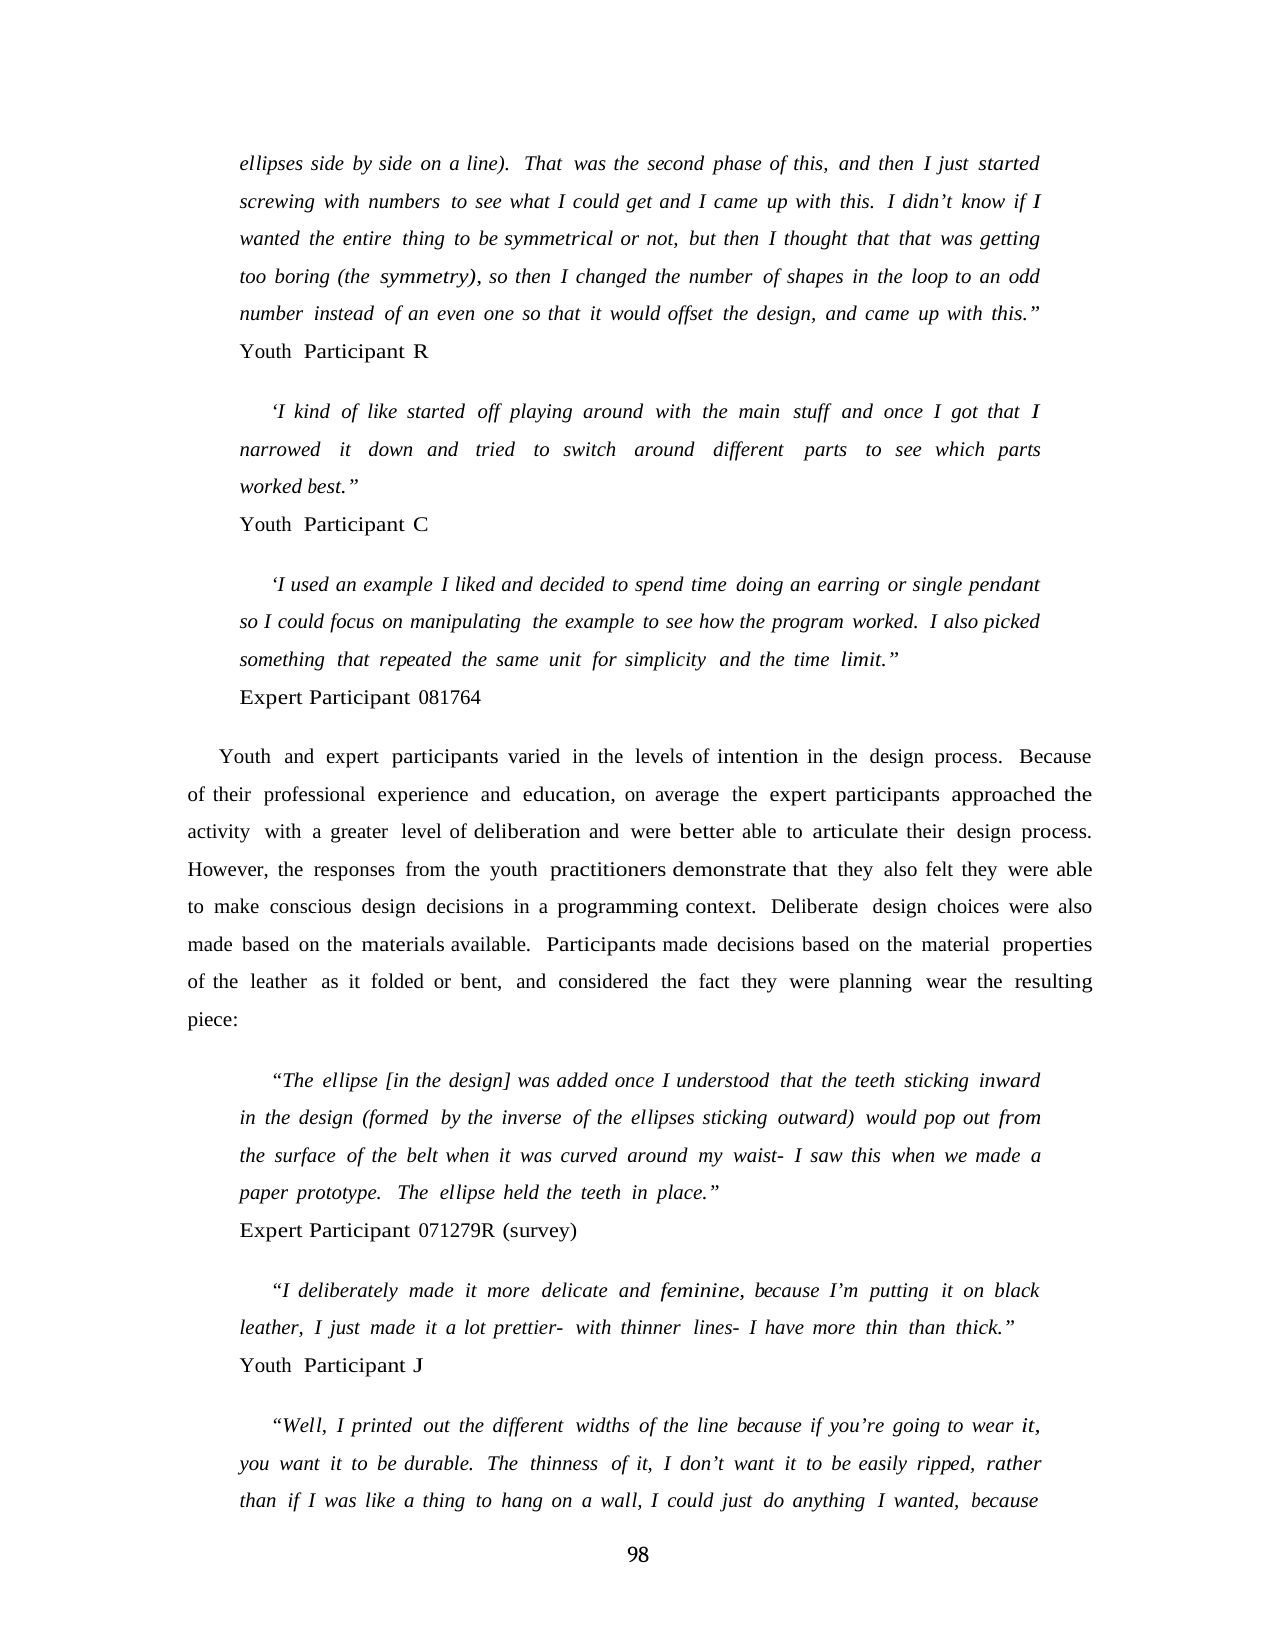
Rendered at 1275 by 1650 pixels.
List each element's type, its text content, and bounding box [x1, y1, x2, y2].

text “I deliberately made it more delicate and feminine, because I’m putting it on black leather, I just made it a lot prettier- with thinner lines- I have more thin than thick.” Youth Participant J [239, 1278, 1041, 1377]
text ‘I used an example I liked and decided to spend time doing an earring or single pendant so I could focus on manipulating the example to see how the program worked. I also picked something that repeated the same unit for simplicity and the time limit.” [239, 572, 1041, 671]
text Expert Participant 071279R (survey) [239, 1218, 582, 1242]
text ‘I kind of like started off playing around with the main stuff and once I got that I narrowed it down and tried to switch around different parts to see which parts worked best.” [239, 399, 1041, 498]
text “Well, I printed out the different widths of the line because if you’re going to wear it, you want it to be durable. The thinness of it, I don’t want it to be easily ripped, rather than if I was like a thing to hang on a wall, I could just do anything I wanted, because [239, 1413, 1041, 1512]
text Expert Participant 081764 [239, 685, 485, 709]
text “The ellipse [in the design] was added once I understood that the teeth sticking inward in the design (formed by the inverse of the ellipses sticking outward) would pop out from the surface of the belt when it was curved around my waist- I saw this when we made a paper prototype. The ellipse held the teeth in place.” [239, 1067, 1041, 1204]
text Youth and expert participants varied in the levels of intention in the design process. Because of their professional experience and education, on average the expert participants approached the activity with a greater level of deliberation and were better able to articulate their design process. However, the responses from the youth practitioners demonstrate that they also felt they were able to make conscious design decisions in a programming context. Deliberate design choices were also made based on the materials available. Participants made decisions based on the material properties of the leather as it folded or bent, and considered the fact they were planning wear the resulting piece: [187, 744, 1093, 1031]
text ellipses side by side on a line). That was the second phase of this, and then I just started screwing with numbers to see what I could get and I came up with this. I didn’t know if I wanted the entire thing to be symmetrical or not, but then I thought that that was getting too boring (the symmetry), so then I changed the number of shapes in the loop to an odd number instead of an even one so that it would offset the design, and came up with this.” Youth Participant R [239, 151, 1041, 363]
text Youth Participant C [239, 512, 431, 536]
